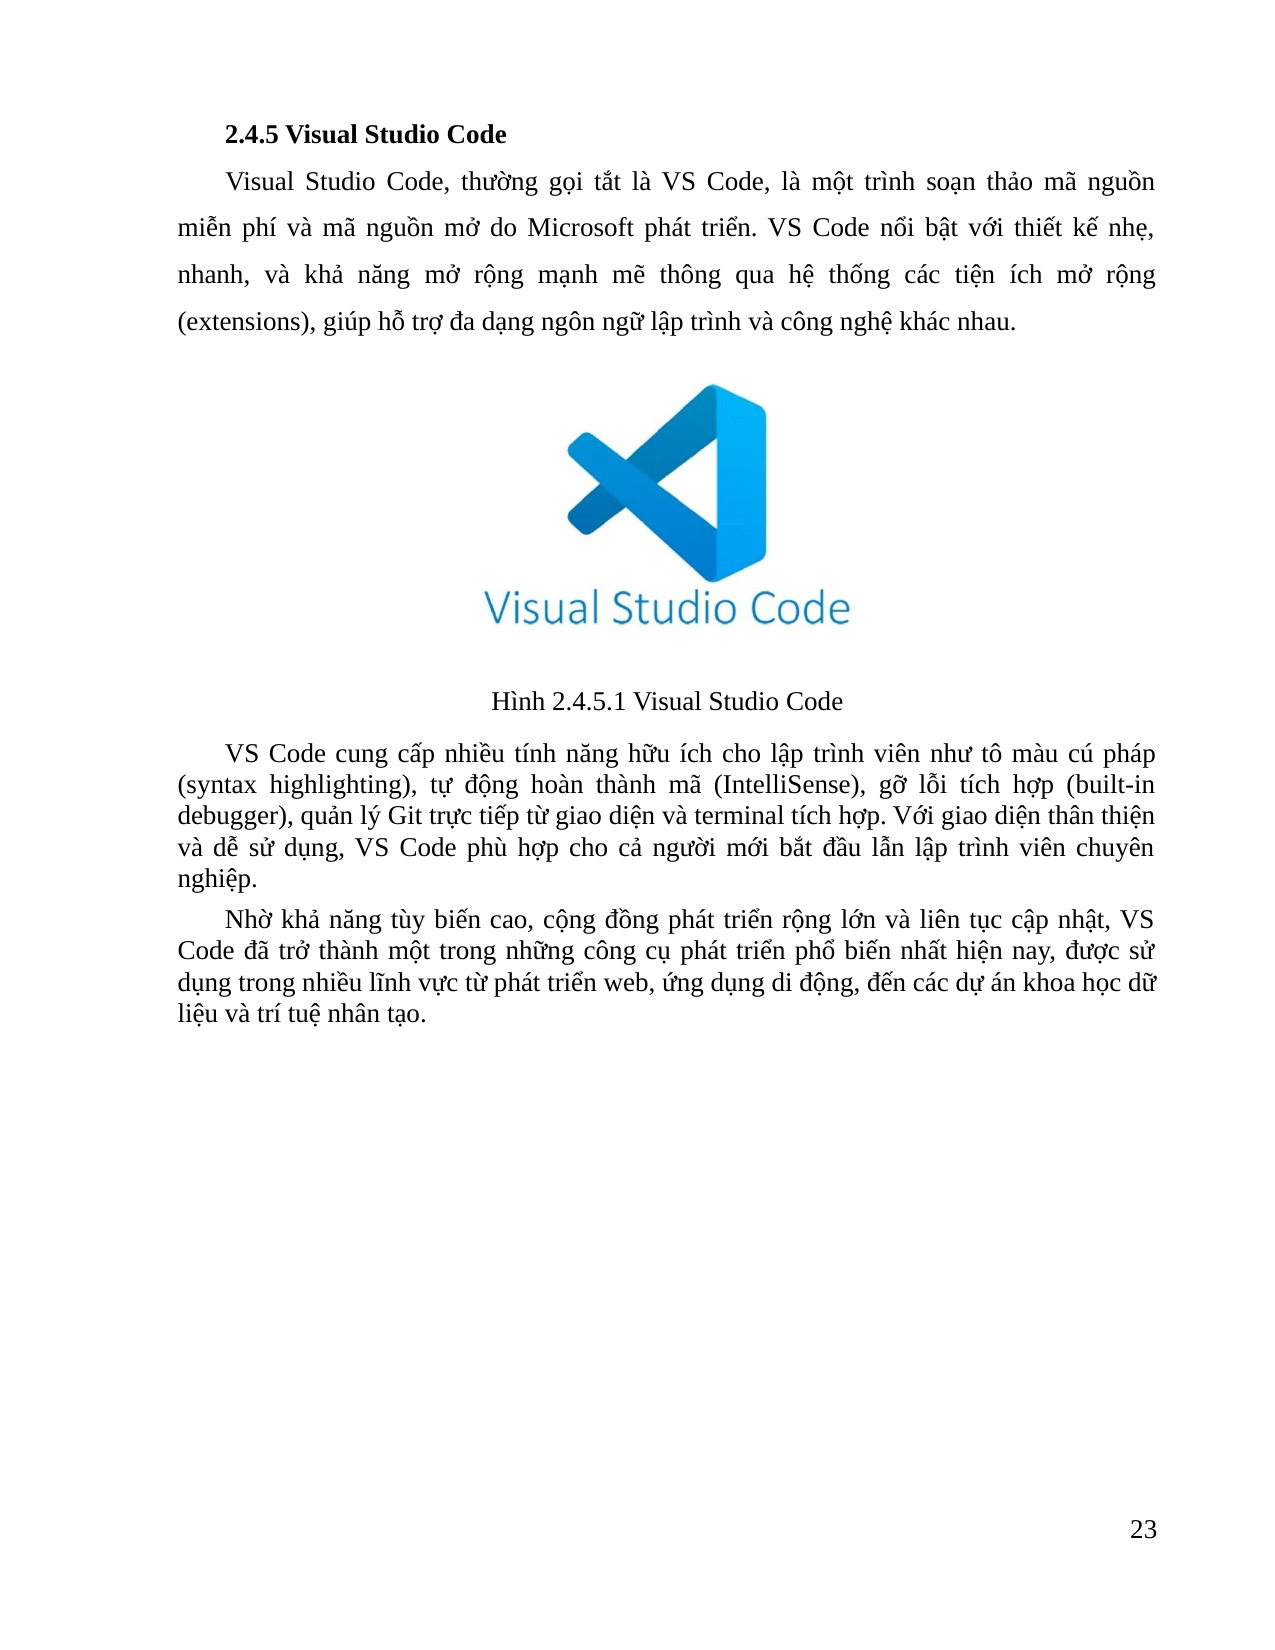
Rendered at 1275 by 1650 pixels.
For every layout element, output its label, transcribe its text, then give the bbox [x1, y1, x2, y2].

text Visual Studio Code, thường gọi tắt là VS Code, là một trình soạn thảo mã nguồn miễn phí và mã nguồn mở do Microsoft phát triển. VS Code nổi bật với thiết kế nhẹ, nhanh, và khả năng mở rộng mạnh mẽ thông qua hệ thống các tiện ích mở rộng (extensions), giúp hỗ trợ đa dạng ngôn ngữ lập trình và công nghệ khác nhau. [177, 165, 1157, 336]
text Nhờ khả năng tùy biến cao, cộng đồng phát triển rộng lớn và liên tục cập nhật, VS Code đã trở thành một trong những công cụ phát triển phổ biến nhất hiện nay, được sử dụng trong nhiều lĩnh vực từ phát triển web, ứng dụng di động, đến các dự án khoa học dữ liệu và trí tuệ nhân tạo. [177, 903, 1157, 1028]
picture [443, 361, 890, 660]
text Hình 2.4.5.1 Visual Studio Code [177, 685, 1157, 716]
subtitle 2.4.5 Visual Studio Code [224, 118, 1157, 149]
text VS Code cung cấp nhiều tính năng hữu ích cho lập trình viên như tô màu cú pháp (syntax highlighting), tự động hoàn thành mã (IntelliSense), gỡ lỗi tích hợp (built-in debugger), quản lý Git trực tiếp từ giao diện và terminal tích hợp. Với giao diện thân thiện và dễ sử dụng, VS Code phù hợp cho cả người mới bắt đầu lẫn lập trình viên chuyên nghiệp. [177, 737, 1157, 893]
